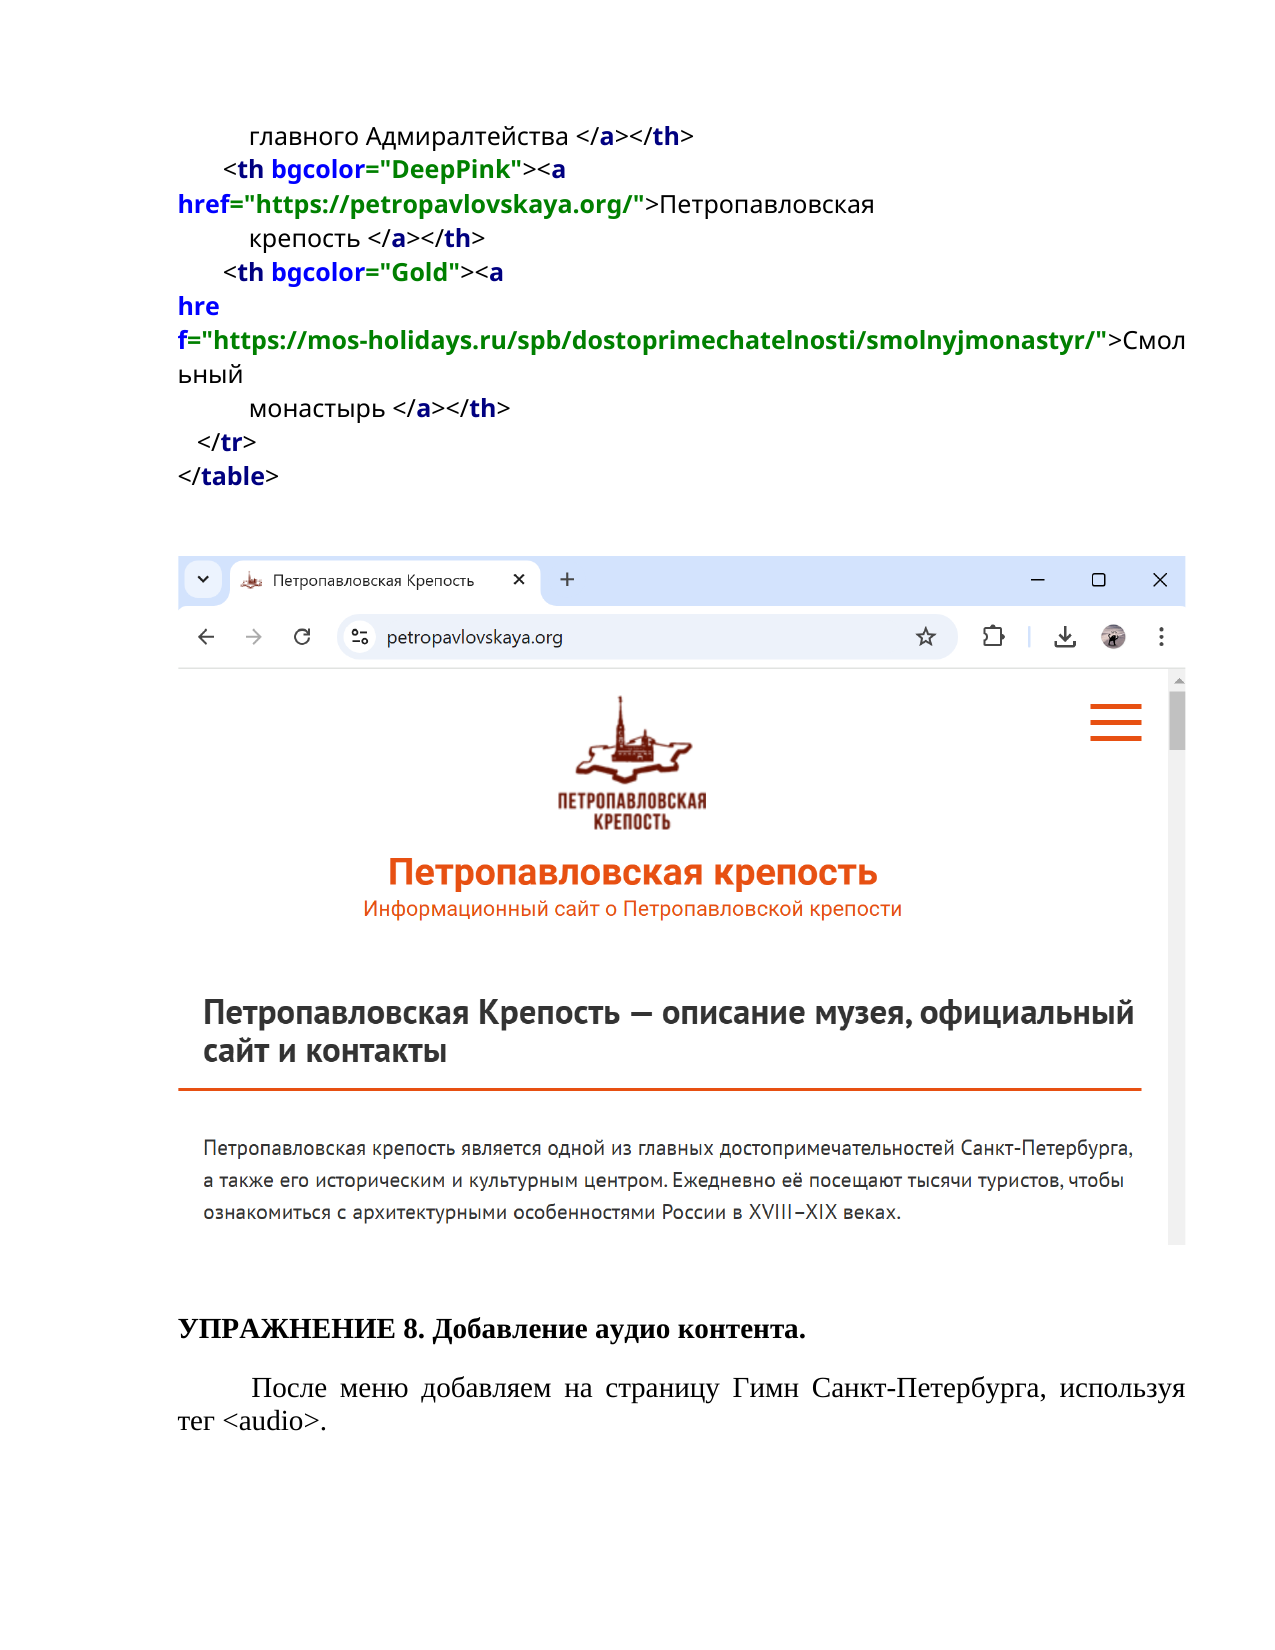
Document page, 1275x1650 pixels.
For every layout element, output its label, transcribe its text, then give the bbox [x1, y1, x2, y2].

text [177, 118, 1186, 493]
text После меню добавляем на страницу Гимн Санкт-Петербурга, используя тег <audio>. [177, 1370, 1186, 1437]
picture [178, 556, 1186, 1245]
text УПРАЖНЕНИЕ 8. Добавление аудио контента. [177, 1311, 1186, 1345]
